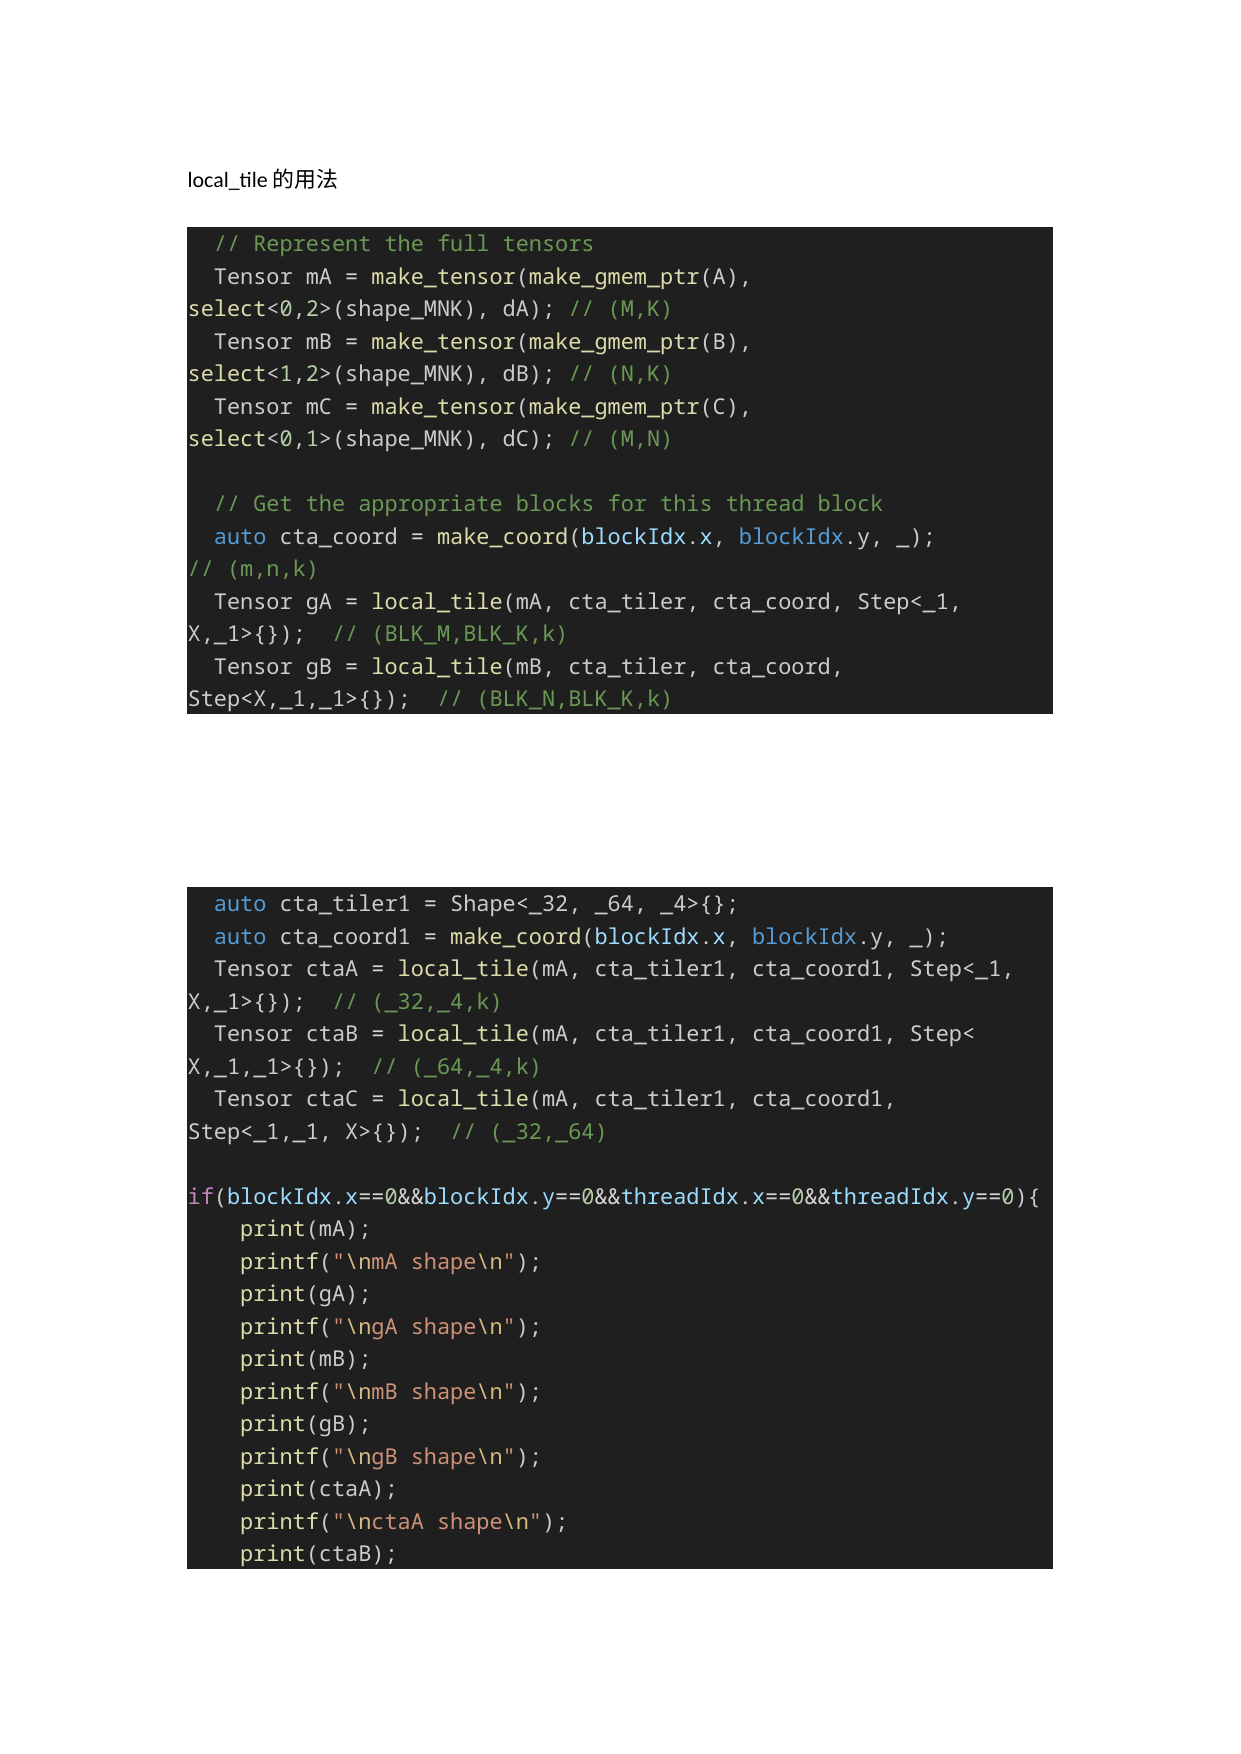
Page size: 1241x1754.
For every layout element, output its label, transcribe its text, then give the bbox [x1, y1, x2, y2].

text Tensor gA = local_tile(mA, cta_tiler, cta_coord, Step<_1, X,_1>{}); // (BLK_M,BLK_K,k) [187, 584, 1053, 649]
text auto cta_coord1 = make_coord(blockIdx.x, blockIdx.y, _); [187, 919, 1053, 952]
text // Represent the full tensors [187, 227, 1053, 259]
text print(gB); [187, 1407, 1053, 1439]
text printf("\nmB shape\n"); [187, 1374, 1053, 1407]
text Tensor mC = make_tensor(make_gmem_ptr(C), select<0,1>(shape_MNK), dC); // (M,N) [187, 389, 1053, 454]
text if(blockIdx.x==0&&blockIdx.y==0&&threadIdx.x==0&&threadIdx.y==0){ [187, 1147, 1053, 1212]
text print(ctaA); [187, 1472, 1053, 1504]
text printf("\ngA shape\n"); [187, 1309, 1053, 1342]
text auto cta_coord = make_coord(blockIdx.x, blockIdx.y, _); // (m,n,k) [187, 519, 1053, 584]
text print(mA); [187, 1212, 1053, 1244]
text Tensor ctaB = local_tile(mA, cta_tiler1, cta_coord1, Step< X,_1,_1>{}); // (_64,_4,k) [187, 1017, 1053, 1082]
text printf("\nmA shape\n"); [187, 1244, 1053, 1277]
text Tensor ctaA = local_tile(mA, cta_tiler1, cta_coord1, Step<_1, X,_1>{}); // (_32,_4,k) [187, 952, 1053, 1017]
text print(ctaB); [187, 1537, 1053, 1569]
text // Get the appropriate blocks for this thread block [187, 487, 1053, 519]
text printf("\ngB shape\n"); [187, 1439, 1053, 1472]
list local_tile的用法 [187, 162, 1053, 194]
text Tensor gB = local_tile(mB, cta_tiler, cta_coord, Step<X,_1,_1>{}); // (BLK_N,BLK_K,k) [187, 649, 1053, 714]
text auto cta_tiler1 = Shape<_32, _64, _4>{}; [187, 887, 1053, 919]
text printf("\nctaA shape\n"); [187, 1504, 1053, 1537]
text Tensor mA = make_tensor(make_gmem_ptr(A), select<0,2>(shape_MNK), dA); // (M,K) [187, 259, 1053, 324]
text print(mB); [187, 1342, 1053, 1374]
text Tensor mB = make_tensor(make_gmem_ptr(B), select<1,2>(shape_MNK), dB); // (N,K) [187, 324, 1053, 389]
text print(gA); [187, 1277, 1053, 1309]
text Tensor ctaC = local_tile(mA, cta_tiler1, cta_coord1, Step<_1,_1, X>{}); // (_32,_64) [187, 1082, 1053, 1147]
